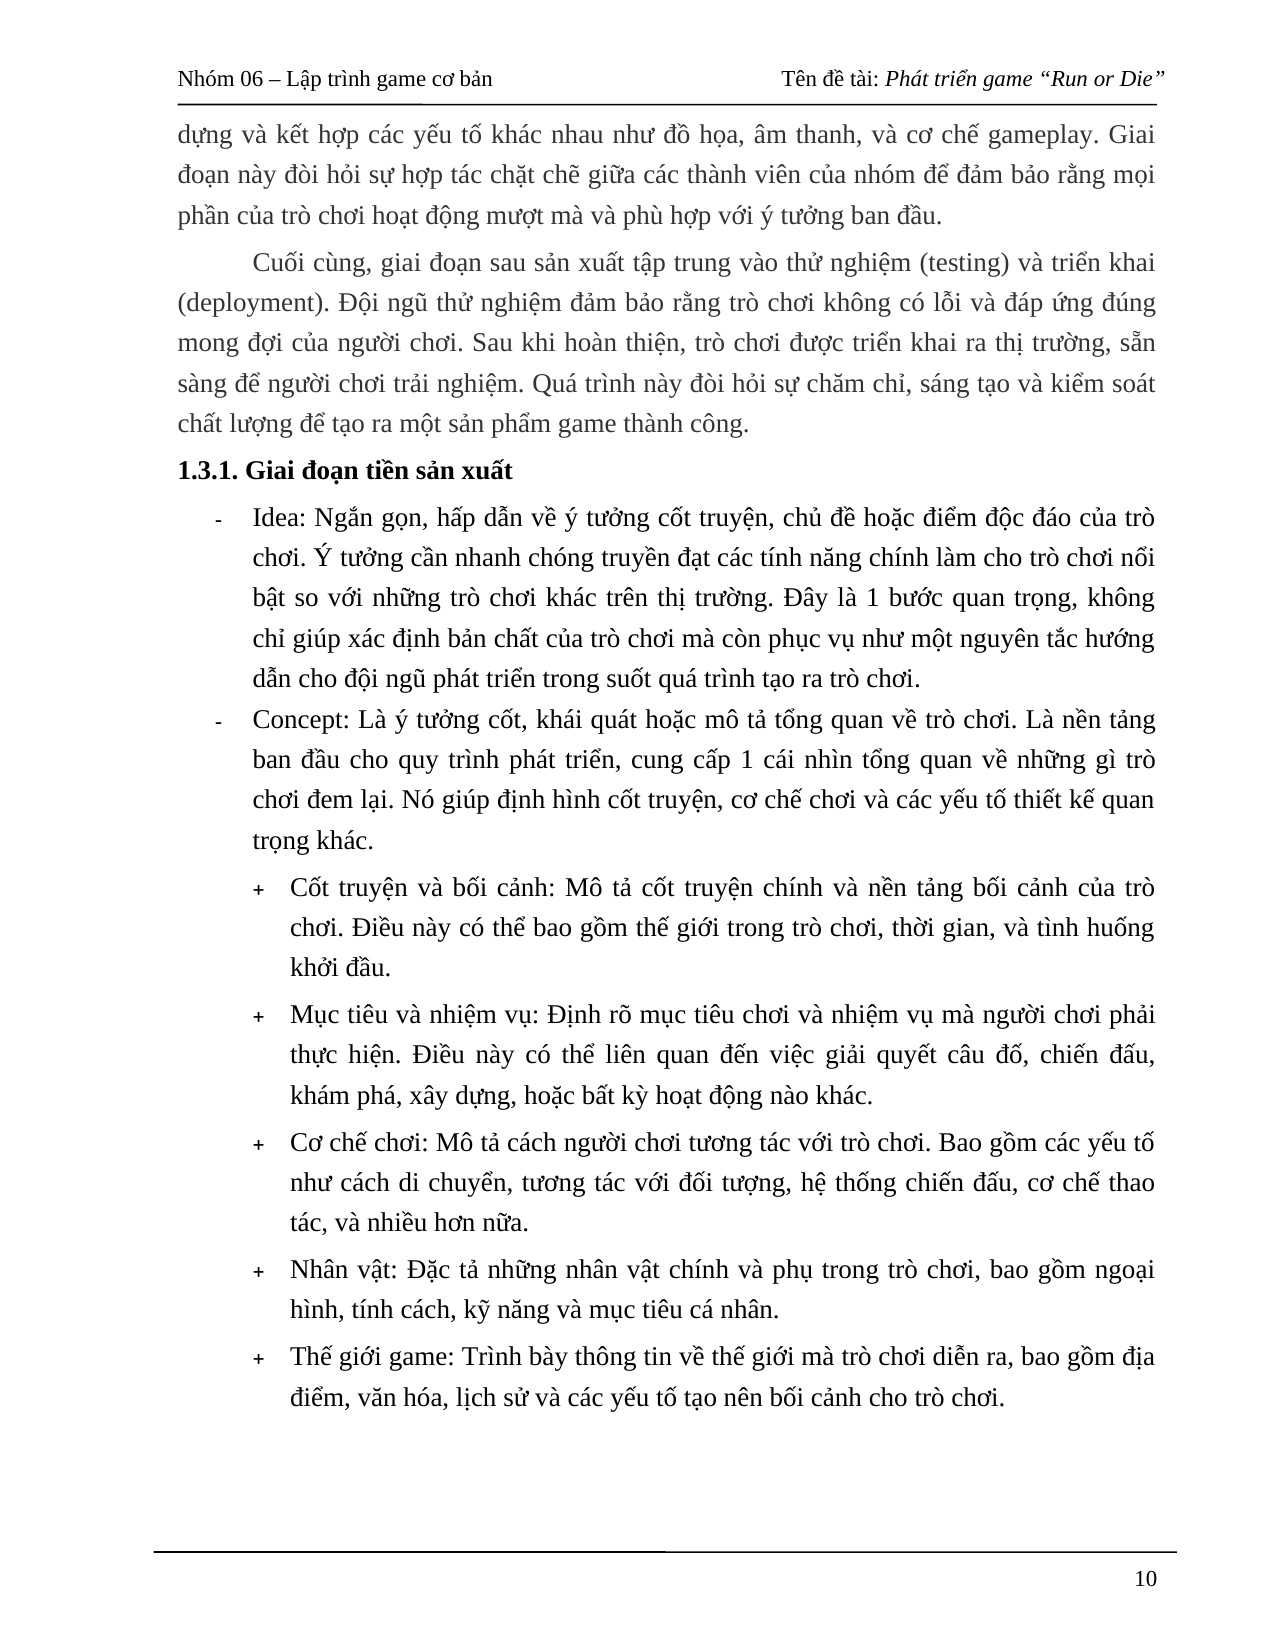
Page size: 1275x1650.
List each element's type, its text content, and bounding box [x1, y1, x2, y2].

list Thế giới game: Trình bày thông tin về thế giới mà trò chơi diễn ra, bao gồm địa điểm, văn hóa, lịch sử và các yếu tố tạo nên bối cảnh cho trò chơi. [252, 1340, 1157, 1412]
text Cuối cùng, giai đoạn sau sản xuất tập trung vào thử nghiệm (testing) và triển khai (deployment). Đội ngũ thử nghiệm đảm bảo rằng trò chơi không có lỗi và đáp ứng đúng mong đợi của người chơi. Sau khi hoàn thiện, trò chơi được triển khai ra thị trường, sẵn sàng để người chơi trải nghiệm. Quá trình này đòi hỏi sự chăm chỉ, sáng tạo và kiểm soát chất lượng để tạo ra một sản phẩm game thành công. [177, 246, 1157, 438]
list Idea: Ngắn gọn, hấp dẫn về ý tưởng cốt truyện, chủ đề hoặc điểm độc đáo của trò chơi. Ý tưởng cần nhanh chóng truyền đạt các tính năng chính làm cho trò chơi nổi bật so với những trò chơi khác trên thị trường. Đây là 1 bước quan trọng, không chỉ giúp xác định bản chất của trò chơi mà còn phục vụ như một nguyên tắc hướng dẫn cho đội ngũ phát triển trong suốt quá trình tạo ra trò chơi. [215, 501, 1157, 693]
list Concept: Là ý tưởng cốt, khái quát hoặc mô tả tổng quan về trò chơi. Là nền tảng ban đầu cho quy trình phát triển, cung cấp 1 cái nhìn tổng quan về những gì trò chơi đem lại. Nó giúp định hình cốt truyện, cơ chế chơi và các yếu tố thiết kế quan trọng khác. [215, 703, 1157, 855]
list Cơ chế chơi: Mô tả cách người chơi tương tác với trò chơi. Bao gồm các yếu tố như cách di chuyển, tương tác với đối tượng, hệ thống chiến đấu, cơ chế thao tác, và nhiều hơn nữa. [252, 1126, 1157, 1238]
subtitle 1.3.1. Giai đoạn tiền sản xuất [177, 454, 1157, 485]
list Mục tiêu và nhiệm vụ: Định rõ mục tiêu chơi và nhiệm vụ mà người chơi phải thực hiện. Điều này có thể liên quan đến việc giải quyết câu đố, chiến đấu, khám phá, xây dựng, hoặc bất kỳ hoạt động nào khác. [252, 998, 1157, 1110]
list Nhân vật: Đặc tả những nhân vật chính và phụ trong trò chơi, bao gồm ngoại hình, tính cách, kỹ năng và mục tiêu cá nhân. [252, 1253, 1157, 1325]
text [177, 118, 1157, 230]
list Cốt truyện và bối cảnh: Mô tả cốt truyện chính và nền tảng bối cảnh của trò chơi. Điều này có thể bao gồm thế giới trong trò chơi, thời gian, và tình huống khởi đầu. [252, 871, 1157, 983]
